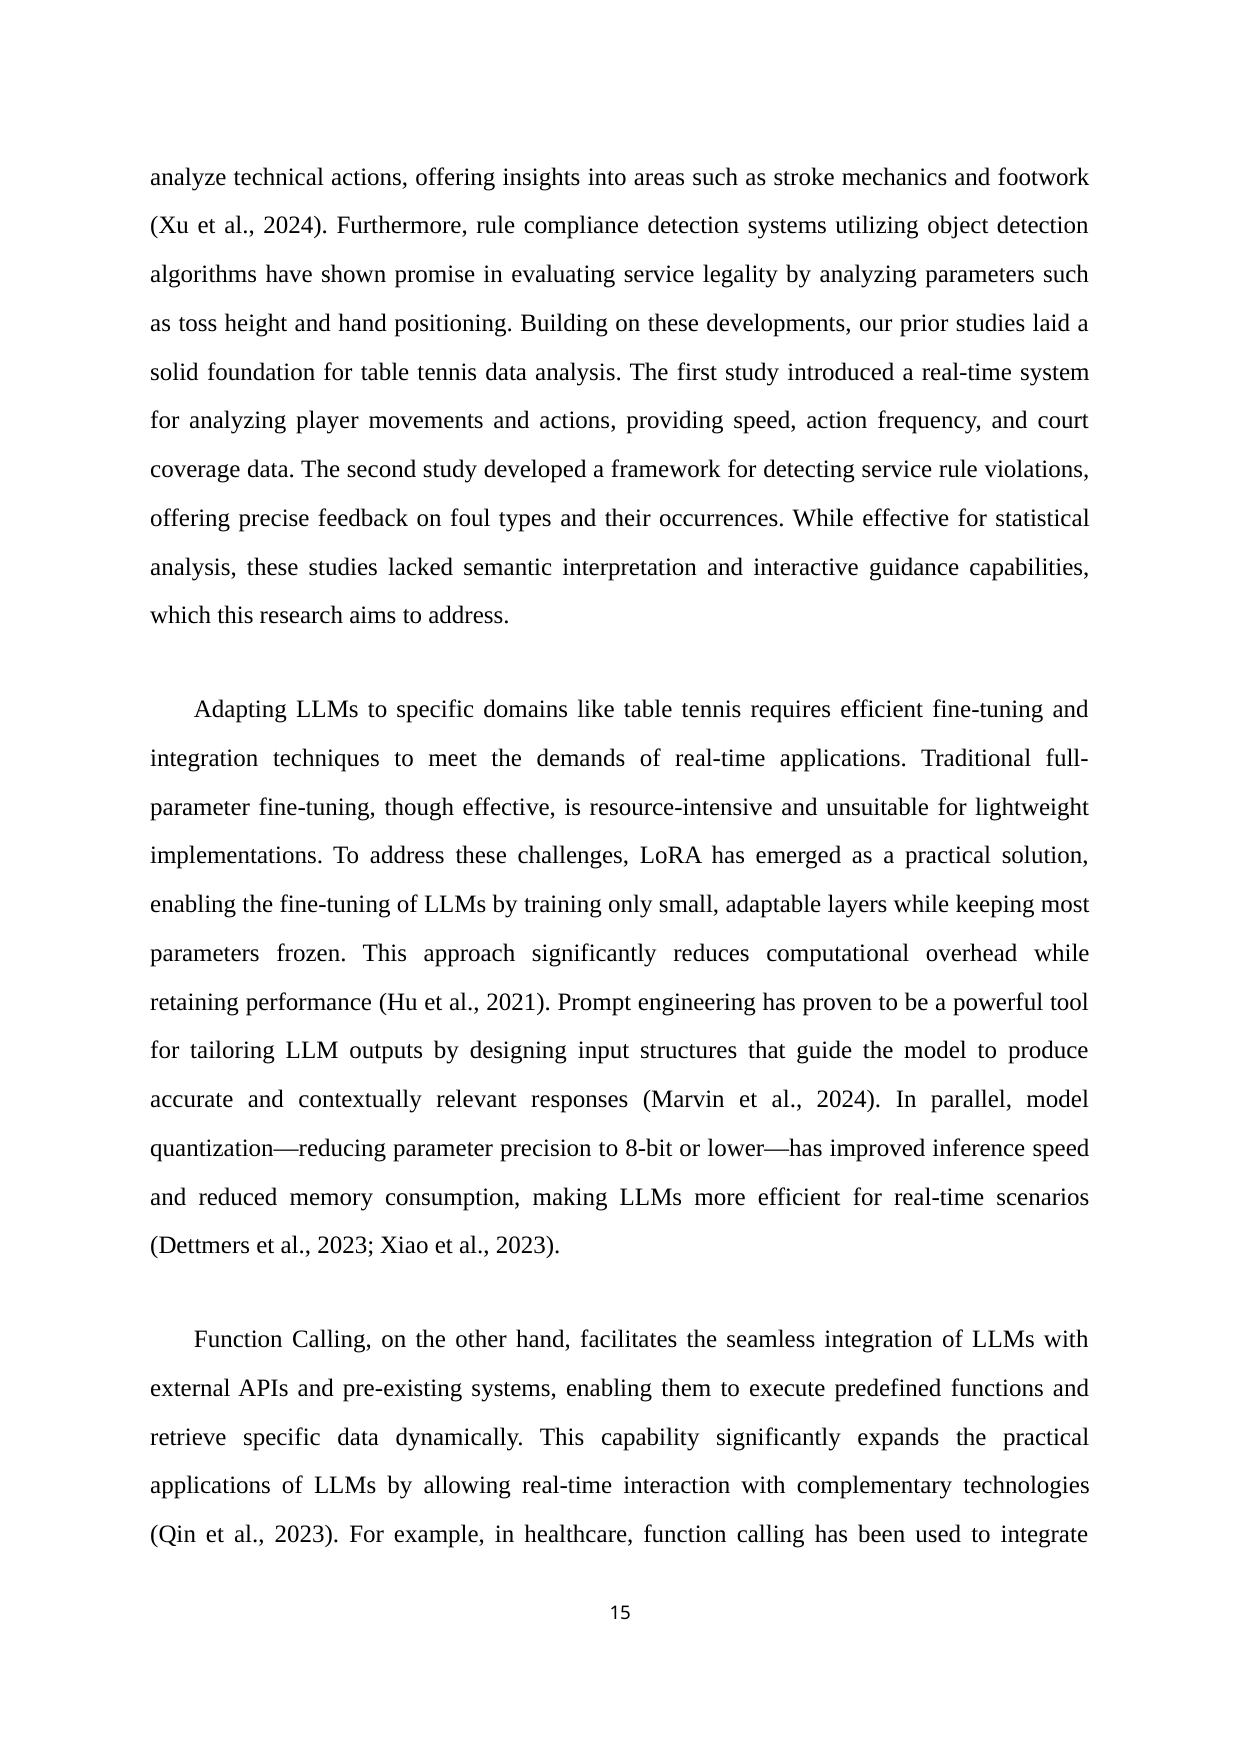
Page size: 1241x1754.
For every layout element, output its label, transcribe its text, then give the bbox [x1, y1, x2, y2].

text Adapting LLMs to specific domains like table tennis requires efficient fine-tuning and integration techniques to meet the demands of real-time applications. Traditional full-parameter fine-tuning, though effective, is resource-intensive and unsuitable for lightweight implementations. To address these challenges, LoRA has emerged as a practical solution, enabling the fine-tuning of LLMs by training only small, adaptable layers while keeping most parameters frozen. This approach significantly reduces computational overhead while retaining performance (Hu et al., 2021). Prompt engineering has proven to be a powerful tool for tailoring LLM outputs by designing input structures that guide the model to produce accurate and contextually relevant responses (Marvin et al., 2024). In parallel, model quantization—reducing parameter precision to 8-bit or lower—has improved inference speed and reduced memory consumption, making LLMs more efficient for real-time scenarios (Dettmers et al., 2023; Xiao et al., 2023). [150, 692, 1090, 1261]
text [150, 160, 1090, 631]
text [150, 1322, 1090, 1550]
